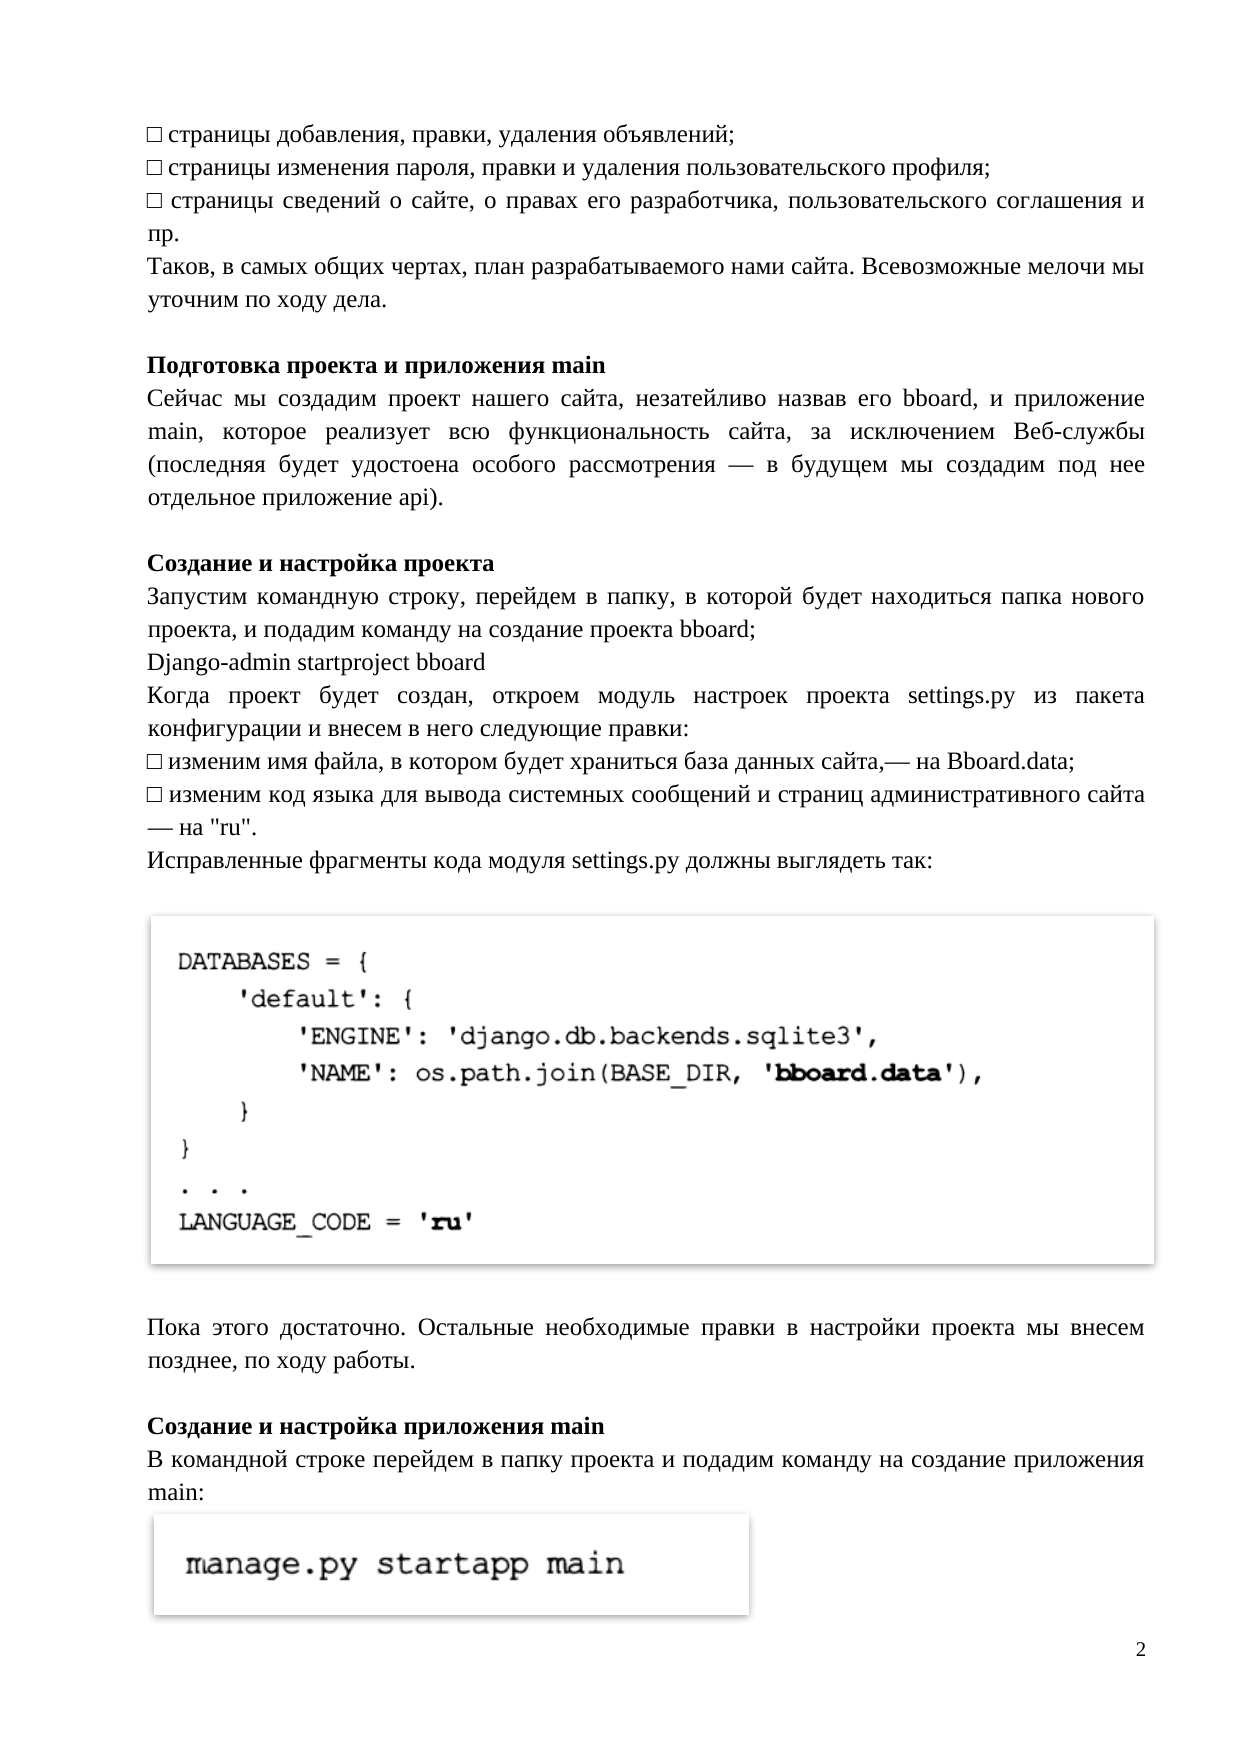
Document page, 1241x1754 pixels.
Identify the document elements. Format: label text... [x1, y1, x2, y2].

text Сейчас мы создадим проект нашего сайта, незатейливо назвав его bboard, и приложение main, которое реализует всю функциональность сайта, за исключением Веб-службы (последняя будет удостоена особого рассмотрения — в будущем мы создадим под нее отдельное приложение api). [147, 383, 1146, 511]
text Когда проект будет создан, откроем модуль настроек проекта settings.py из пакета конфигурации и внесем в него следующие правки: [147, 680, 1146, 742]
text Пока этого достаточно. Остальные необходимые правки в настройки проекта мы внесем позднее, по ходу работы. [147, 1312, 1146, 1374]
text □ изменим код языка для вывода системных сообщений и страниц административного сайта — на "ru". [147, 779, 1146, 841]
text В командной строке перейдем в папку проекта и подадим команду на создание приложения main: [147, 1444, 1146, 1506]
text Django-admin startproject bboard [147, 647, 1146, 676]
text □ страницы изменения пароля, правки и удаления пользовательского профиля; [147, 152, 1146, 181]
text Подготовка проекта и приложения main [147, 350, 1146, 379]
text Исправленные фрагменты кода модуля settings.py должны выглядеть так: [147, 845, 1146, 874]
text Создание и настройка проекта [147, 548, 1146, 577]
text Таков, в самых общих чертах, план разрабатываемого нами сайта. Всевозможные мелочи мы уточним по ходу дела. [147, 251, 1146, 313]
text □ изменим имя файла, в котором будет храниться база данных сайта,— на Bboard.data; [147, 746, 1146, 775]
text □ страницы сведений о сайте, о правах его разработчика, пользовательского соглашения и пр. [147, 185, 1146, 247]
picture [168, 1529, 734, 1601]
text □ страницы добавления, правки, удаления объявлений; [147, 119, 1146, 148]
text Создание и настройка приложения main [147, 1411, 1146, 1440]
picture [165, 930, 1140, 1250]
text Запустим командную строку, перейдем в папку, в которой будет находиться папка нового проекта, и подадим команду на создание проекта bboard; [147, 581, 1146, 643]
